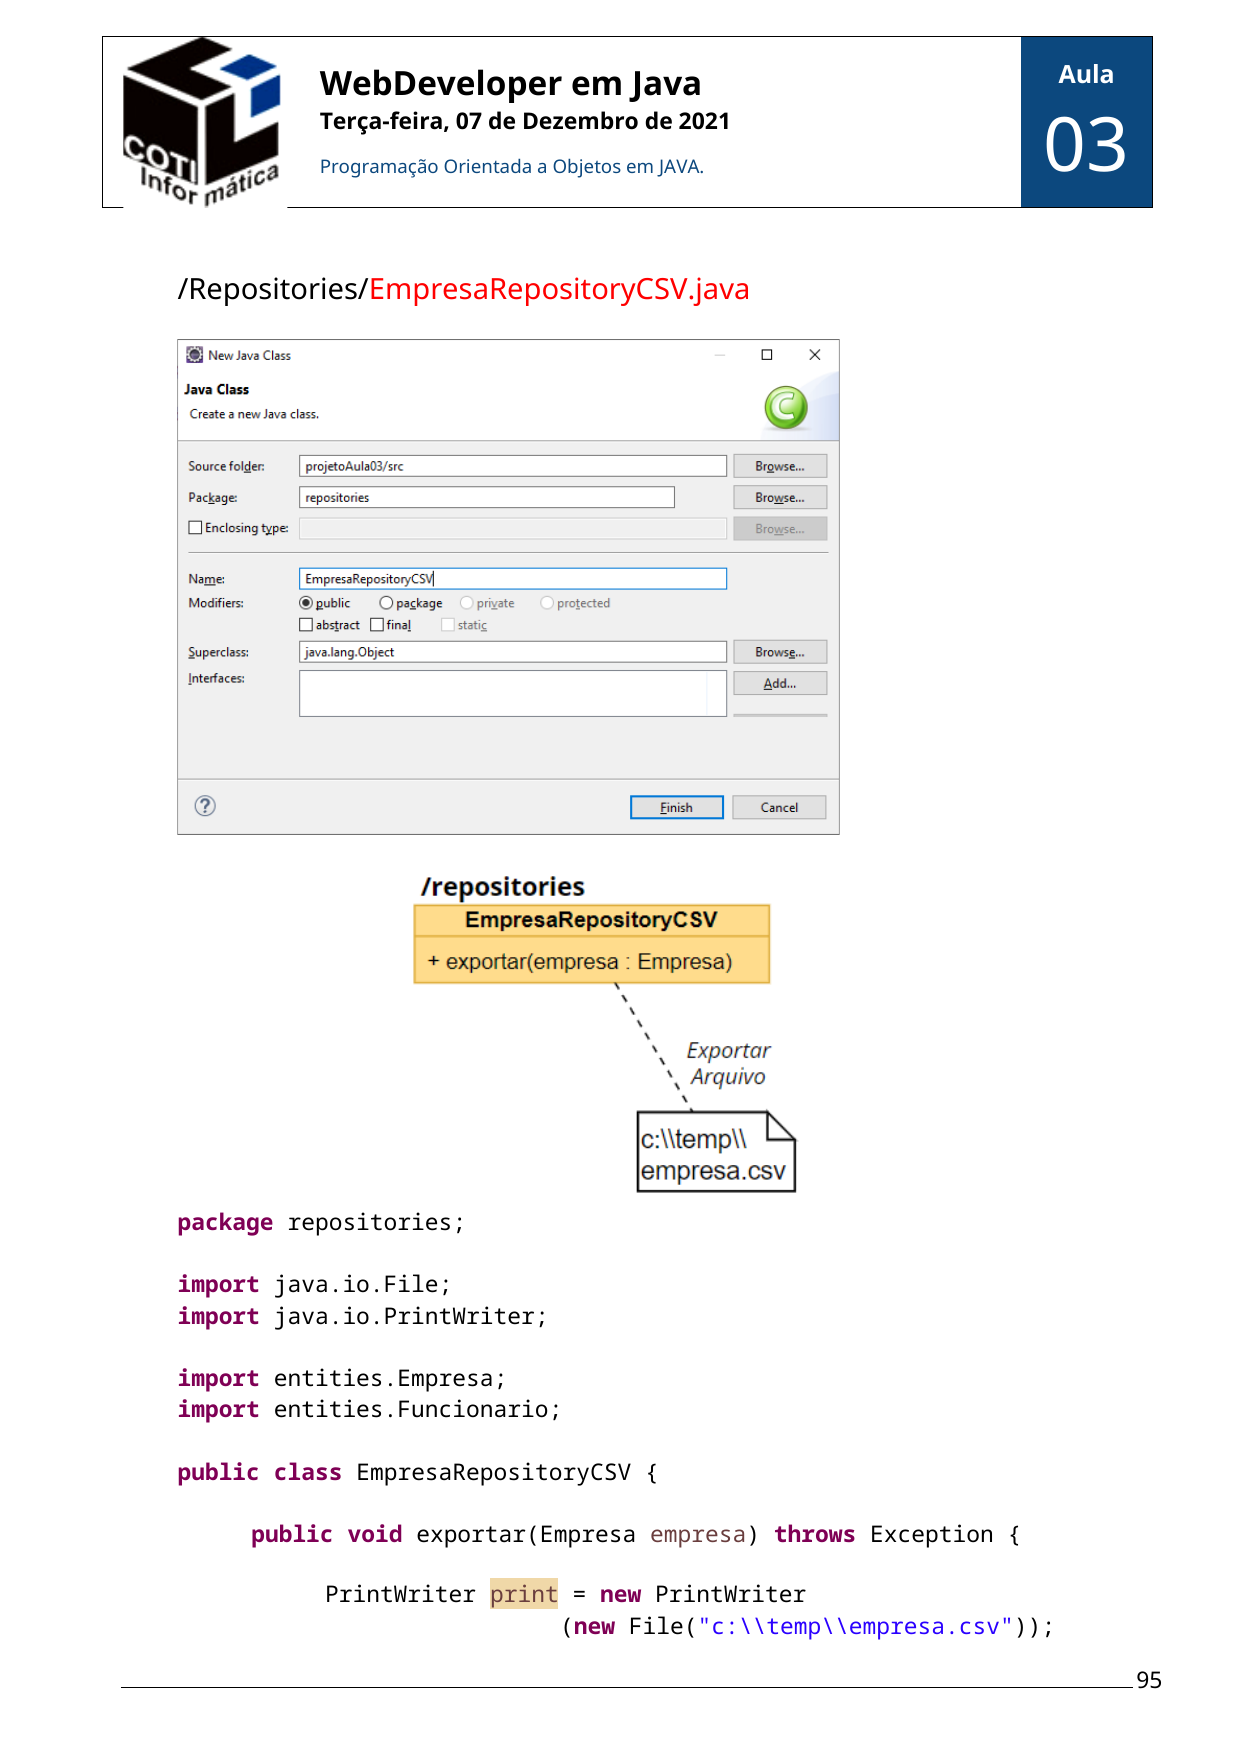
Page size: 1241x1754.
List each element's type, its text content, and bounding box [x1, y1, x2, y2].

text public void exportar(Empresa empresa) throws Exception { [177, 1518, 1063, 1549]
text (new File("c:\\temp\\empresa.csv")); [472, 1609, 1063, 1641]
text PrintWriter print = new PrintWriter [558, 1578, 1063, 1609]
picture [392, 866, 849, 1206]
text import entities.Funcionario; [177, 1393, 1063, 1424]
text import entities.Empresa; [177, 1362, 1063, 1393]
text package repositories; [177, 1206, 1063, 1237]
text import java.io.PrintWriter; [177, 1299, 1063, 1331]
picture [177, 339, 840, 835]
text PrintWriter print = new PrintWriter [177, 1578, 490, 1609]
text public class EmpresaRepositoryCSV { [177, 1456, 1063, 1487]
text import java.io.File; [177, 1268, 1063, 1299]
text /Repositories/EmpresaRepositoryCSV.java [177, 268, 1063, 308]
